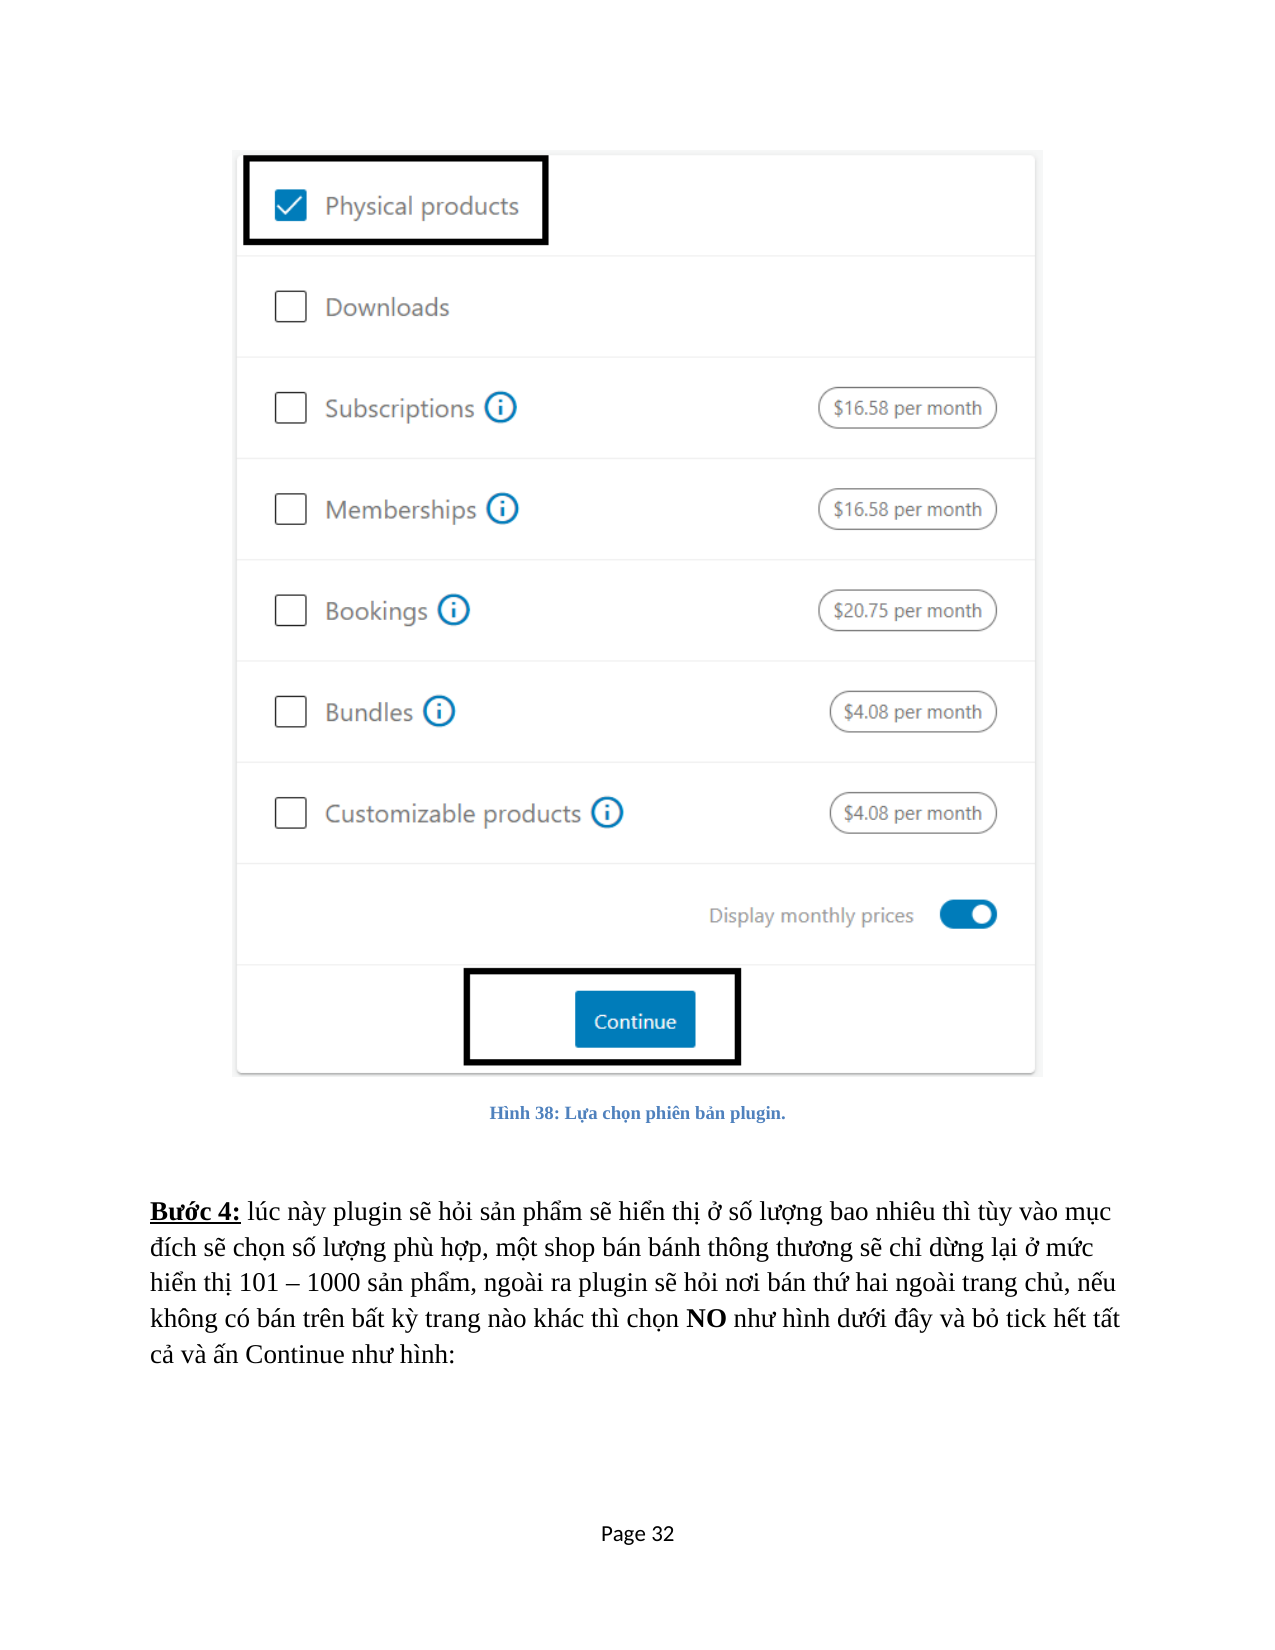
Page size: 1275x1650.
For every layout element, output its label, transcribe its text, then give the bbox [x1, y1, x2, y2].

picture [232, 150, 1043, 1077]
text Hình 38: Lựa chọn phiên bản plugin. [150, 1102, 1125, 1123]
text Bước 4: lúc này plugin sẽ hỏi sản phẩm sẽ hiển thị ở số lượng bao nhiêu thì tùy vào mục đích sẽ chọn số lượng phù hợp, một shop bán bánh thông thương sẽ chỉ dừng lại ở mức hiển thị 101 – 1000 sản phẩm, ngoài ra plugin sẽ hỏi nơi bán thứ hai ngoài trang chủ, nếu không có bán trên bất kỳ trang nào khác thì chọn NO như hình dưới đây và bỏ tick hết tất cả và ấn Continue như hình: [150, 1195, 1125, 1369]
